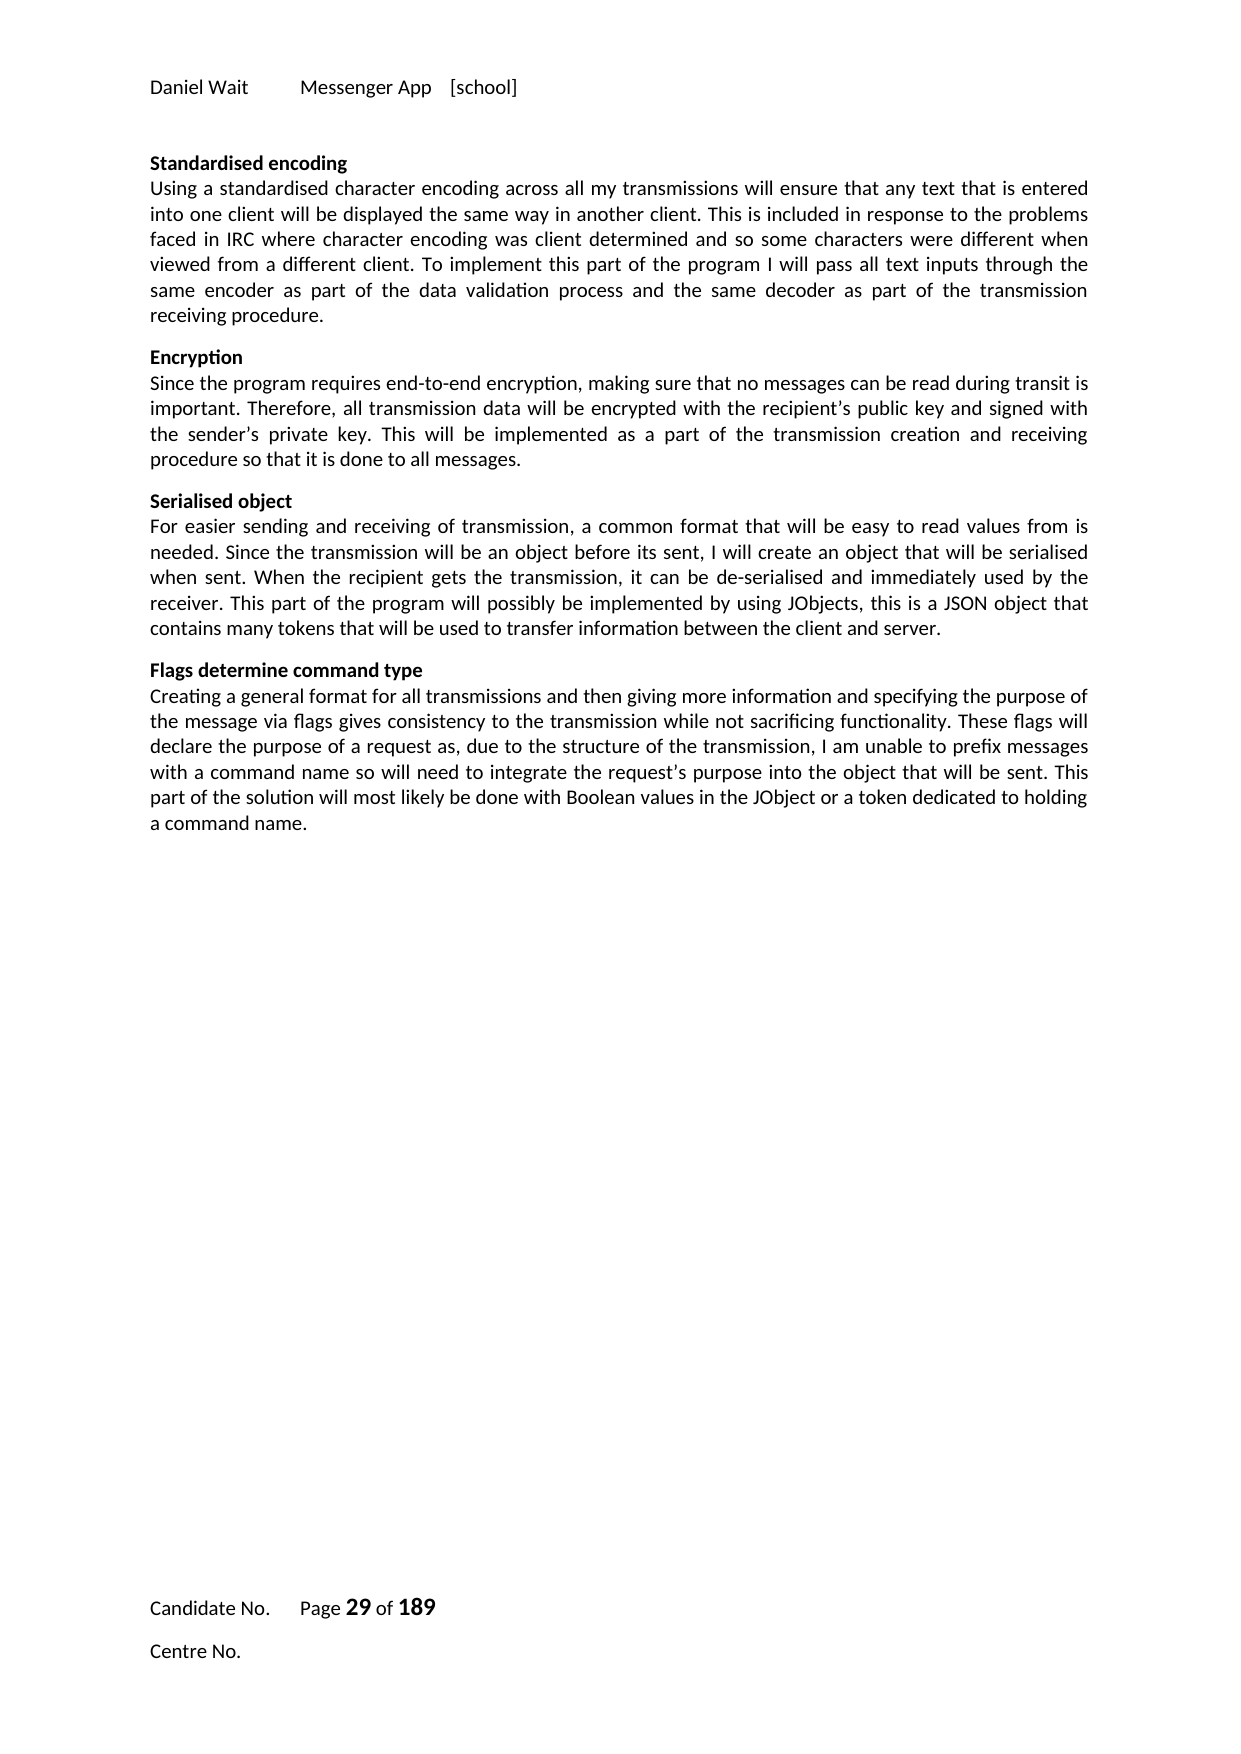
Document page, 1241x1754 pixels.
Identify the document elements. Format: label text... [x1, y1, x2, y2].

subtitle Encryption [150, 344, 1090, 370]
subtitle Flags determine command type [150, 657, 1090, 683]
subtitle Standardised encoding [150, 150, 1090, 175]
text Since the program requires end-to-end encryption, making sure that no messages can be read during transit is important. Therefore, all transmission data will be encrypted with the recipient’s public key and signed with the sender’s private key. This will be implemented as a part of the transmission creation and receiving procedure so that it is done to all messages. [150, 370, 1090, 472]
text Using a standardised character encoding across all my transmissions will ensure that any text that is entered into one client will be displayed the same way in another client. This is included in response to the problems faced in IRC where character encoding was client determined and so some characters were different when viewed from a different client. To implement this part of the program I will pass all text inputs through the same encoder as part of the data validation process and the same decoder as part of the transmission receiving procedure. [150, 175, 1090, 328]
text For easier sending and receiving of transmission, a common format that will be easy to read values from is needed. Since the transmission will be an object before its sent, I will create an object that will be serialised when sent. When the recipient gets the transmission, it can be de-serialised and immediately used by the receiver. This part of the program will possibly be implemented by using JObjects, this is a JSON object that contains many tokens that will be used to transfer information between the client and server. [150, 514, 1090, 641]
text Creating a general format for all transmissions and then giving more information and specifying the purpose of the message via flags gives consistency to the transmission while not sacrificing functionality. These flags will declare the purpose of a request as, due to the structure of the transmission, I am unable to prefix messages with a command name so will need to integrate the request’s purpose into the object that will be sent. This part of the solution will most likely be done with Boolean values in the JObject or a token dedicated to holding a command name. [150, 683, 1090, 835]
subtitle Serialised object [150, 488, 1090, 514]
